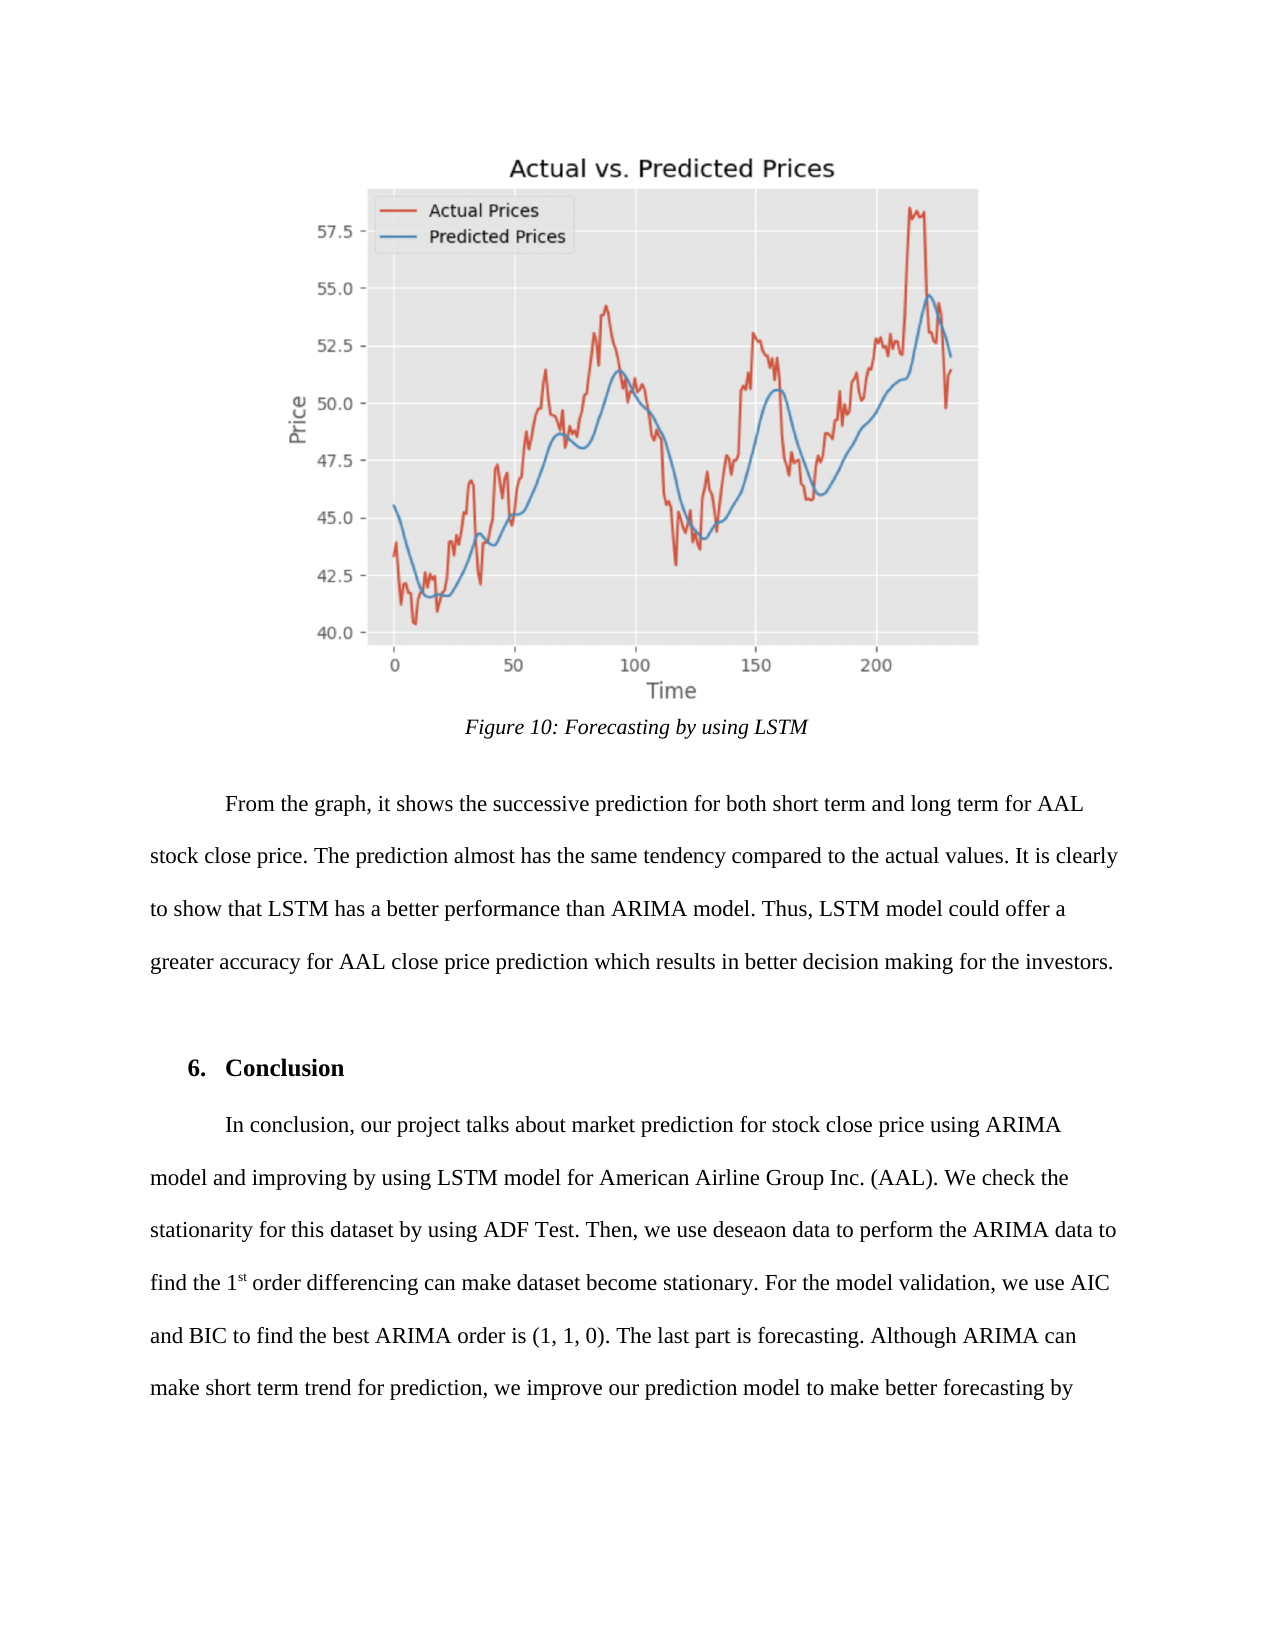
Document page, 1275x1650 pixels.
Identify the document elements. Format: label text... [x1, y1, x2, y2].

text From the graph, it shows the successive prediction for both short term and long term for AAL stock close price. The prediction almost has the same tendency compared to the actual values. It is clearly to show that LSTM has a better performance than ARIMA model. Thus, LSTM model could offer a greater accuracy for AAL close price prediction which results in better decision making for the investors. [150, 790, 1125, 974]
list Conclusion [187, 1053, 1125, 1082]
picture [272, 150, 1003, 715]
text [150, 1111, 1125, 1401]
text Figure 10: Forecasting by using LSTM [150, 714, 1125, 739]
